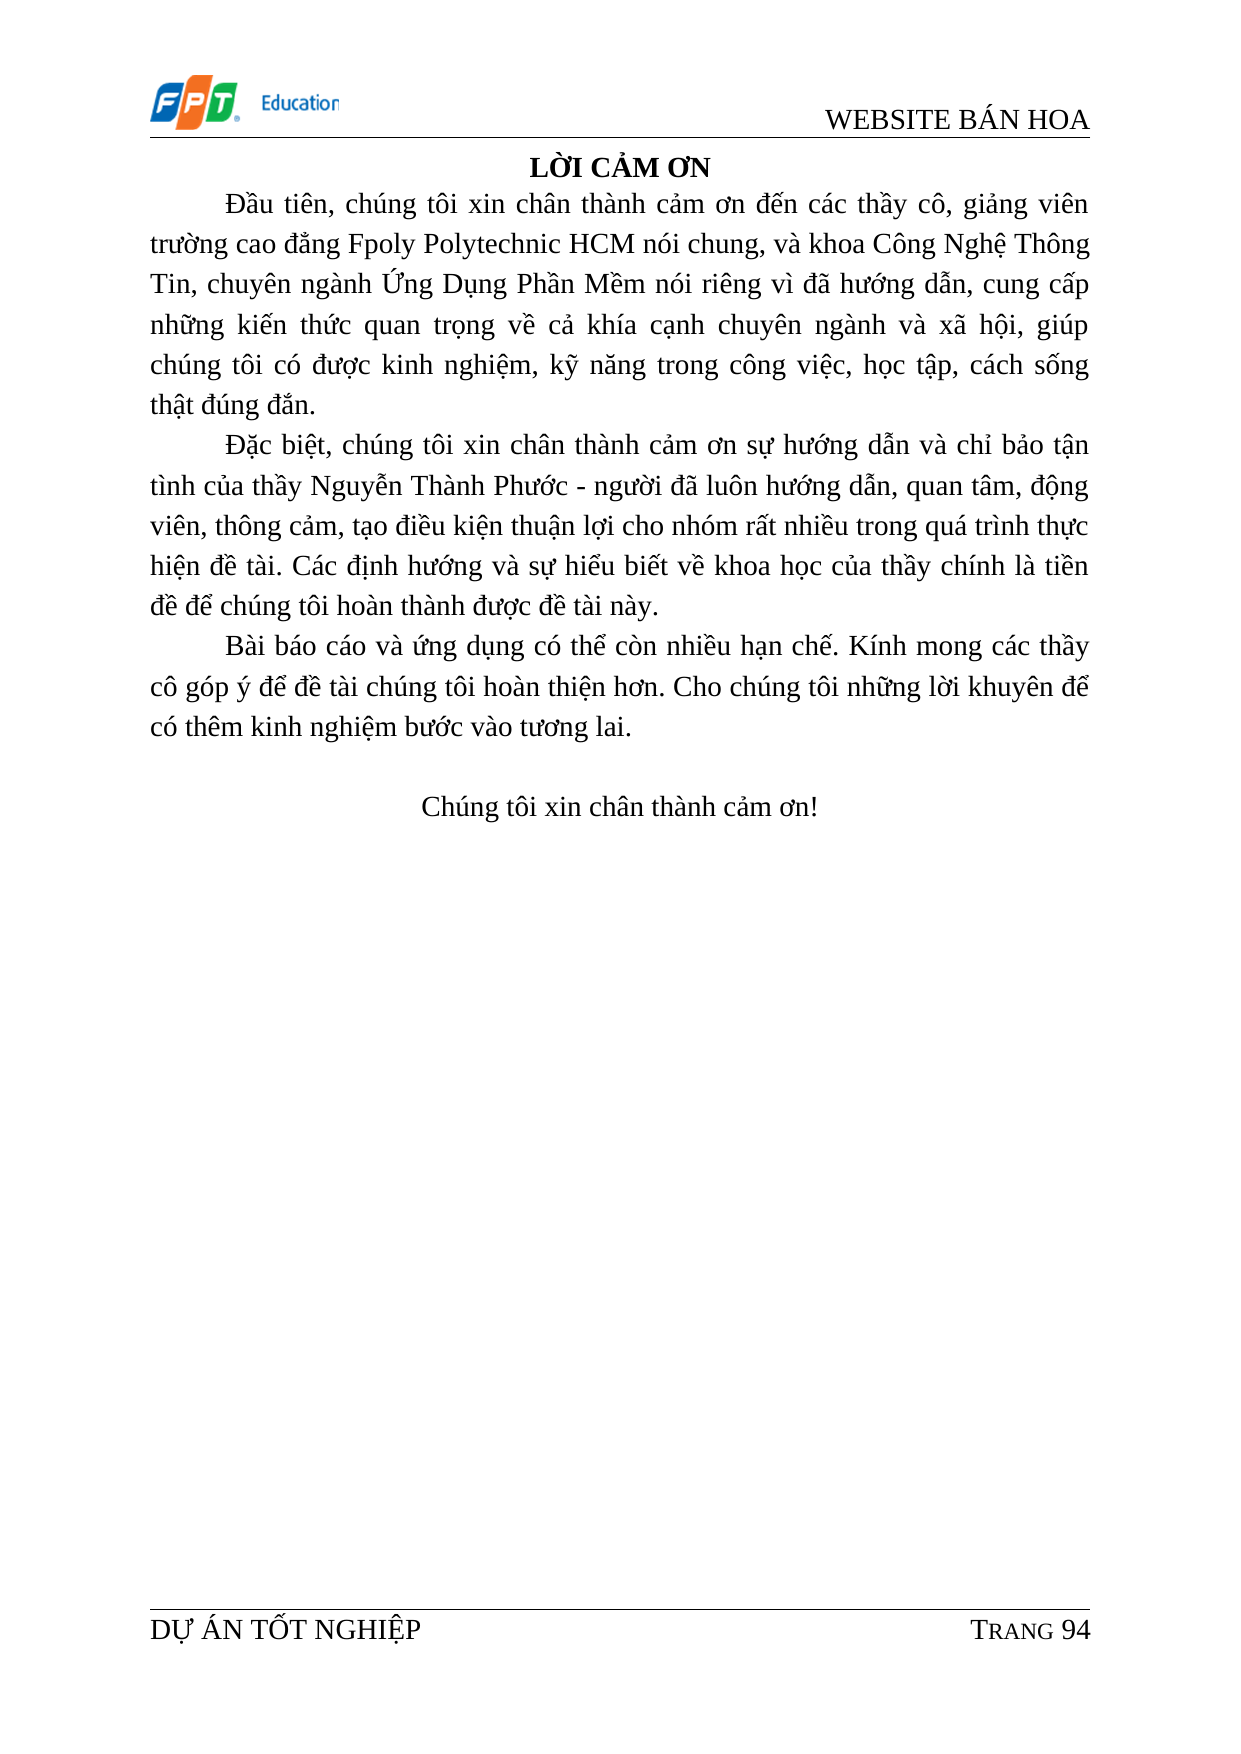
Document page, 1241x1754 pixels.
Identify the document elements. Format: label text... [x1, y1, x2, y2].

text Đặc biệt, chúng tôi xin chân thành cảm ơn sự hướng dẫn và chỉ bảo tận tình của thầy Nguyễn Thành Phước - người đã luôn hướng dẫn, quan tâm, động viên, thông cảm, tạo điều kiện thuận lợi cho nhóm rất nhiều trong quá trình thực hiện đề tài. Các định hướng và sự hiểu biết về khoa học của thầy chính là tiền đề để chúng tôi hoàn thành được đề tài này. [150, 427, 1090, 622]
text Đầu tiên, chúng tôi xin chân thành cảm ơn đến các thầy cô, giảng viên trường cao đẳng Fpoly Polytechnic HCM nói chung, và khoa Công Nghệ Thông Tin, chuyên ngành Ứng Dụng Phần Mềm nói riêng vì đã hướng dẫn, cung cấp những kiến thức quan trọng về cả khía cạnh chuyên ngành và xã hội, giúp chúng tôi có được kinh nghiệm, kỹ năng trong công việc, học tập, cách sống thật đúng đắn. [150, 186, 1090, 421]
text Chúng tôi xin chân thành cảm ơn! [150, 789, 1090, 823]
text Bài báo cáo và ứng dụng có thể còn nhiều hạn chế. Kính mong các thầy cô góp ý để đề tài chúng tôi hoàn thiện hơn. Cho chúng tôi những lời khuyên để có thêm kinh nghiệm bước vào tương lai. [150, 628, 1090, 742]
subtitle LỜI CẢM ƠN [150, 150, 1090, 183]
picture [150, 75, 339, 130]
